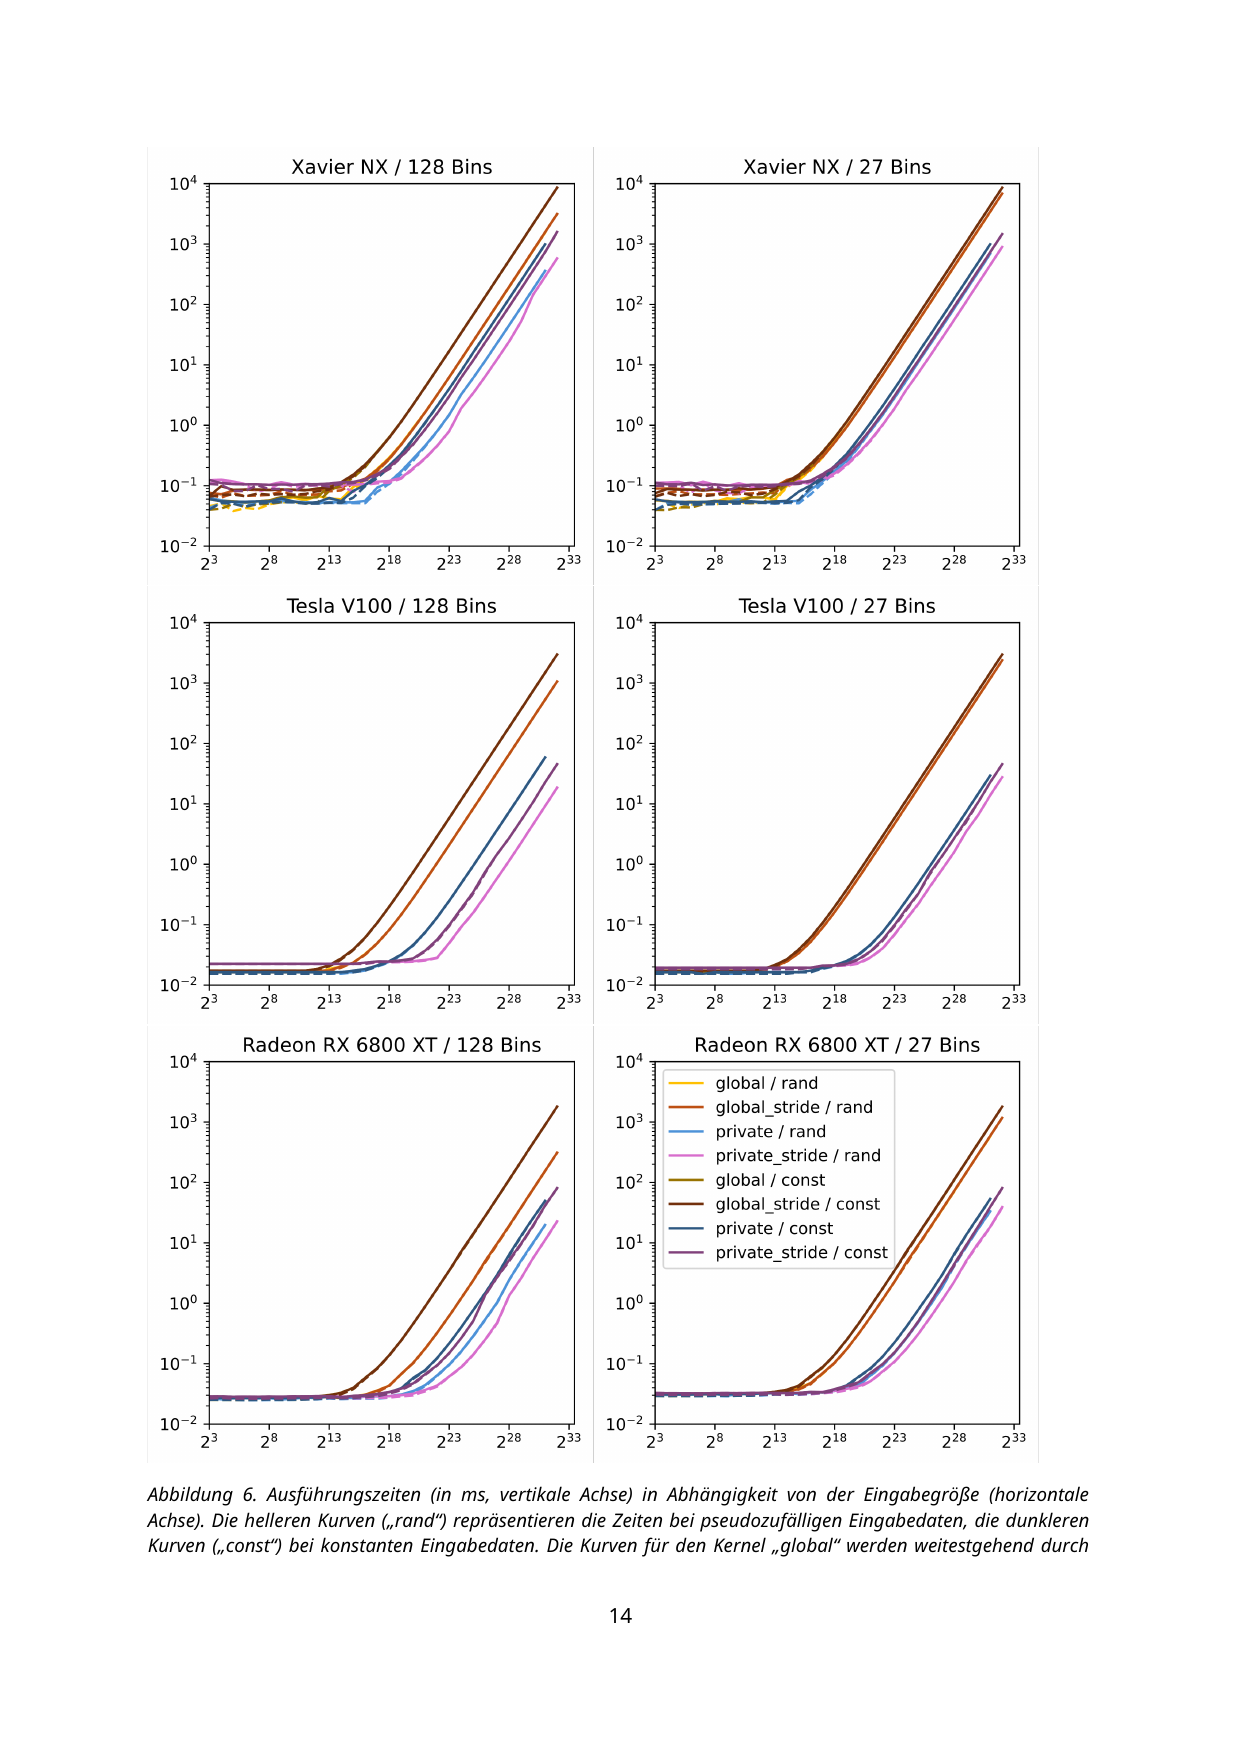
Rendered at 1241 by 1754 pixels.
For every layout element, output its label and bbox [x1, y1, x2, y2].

picture [147, 147, 1039, 585]
picture [147, 1026, 1039, 1463]
text [148, 1482, 1093, 1558]
picture [147, 586, 1039, 1024]
